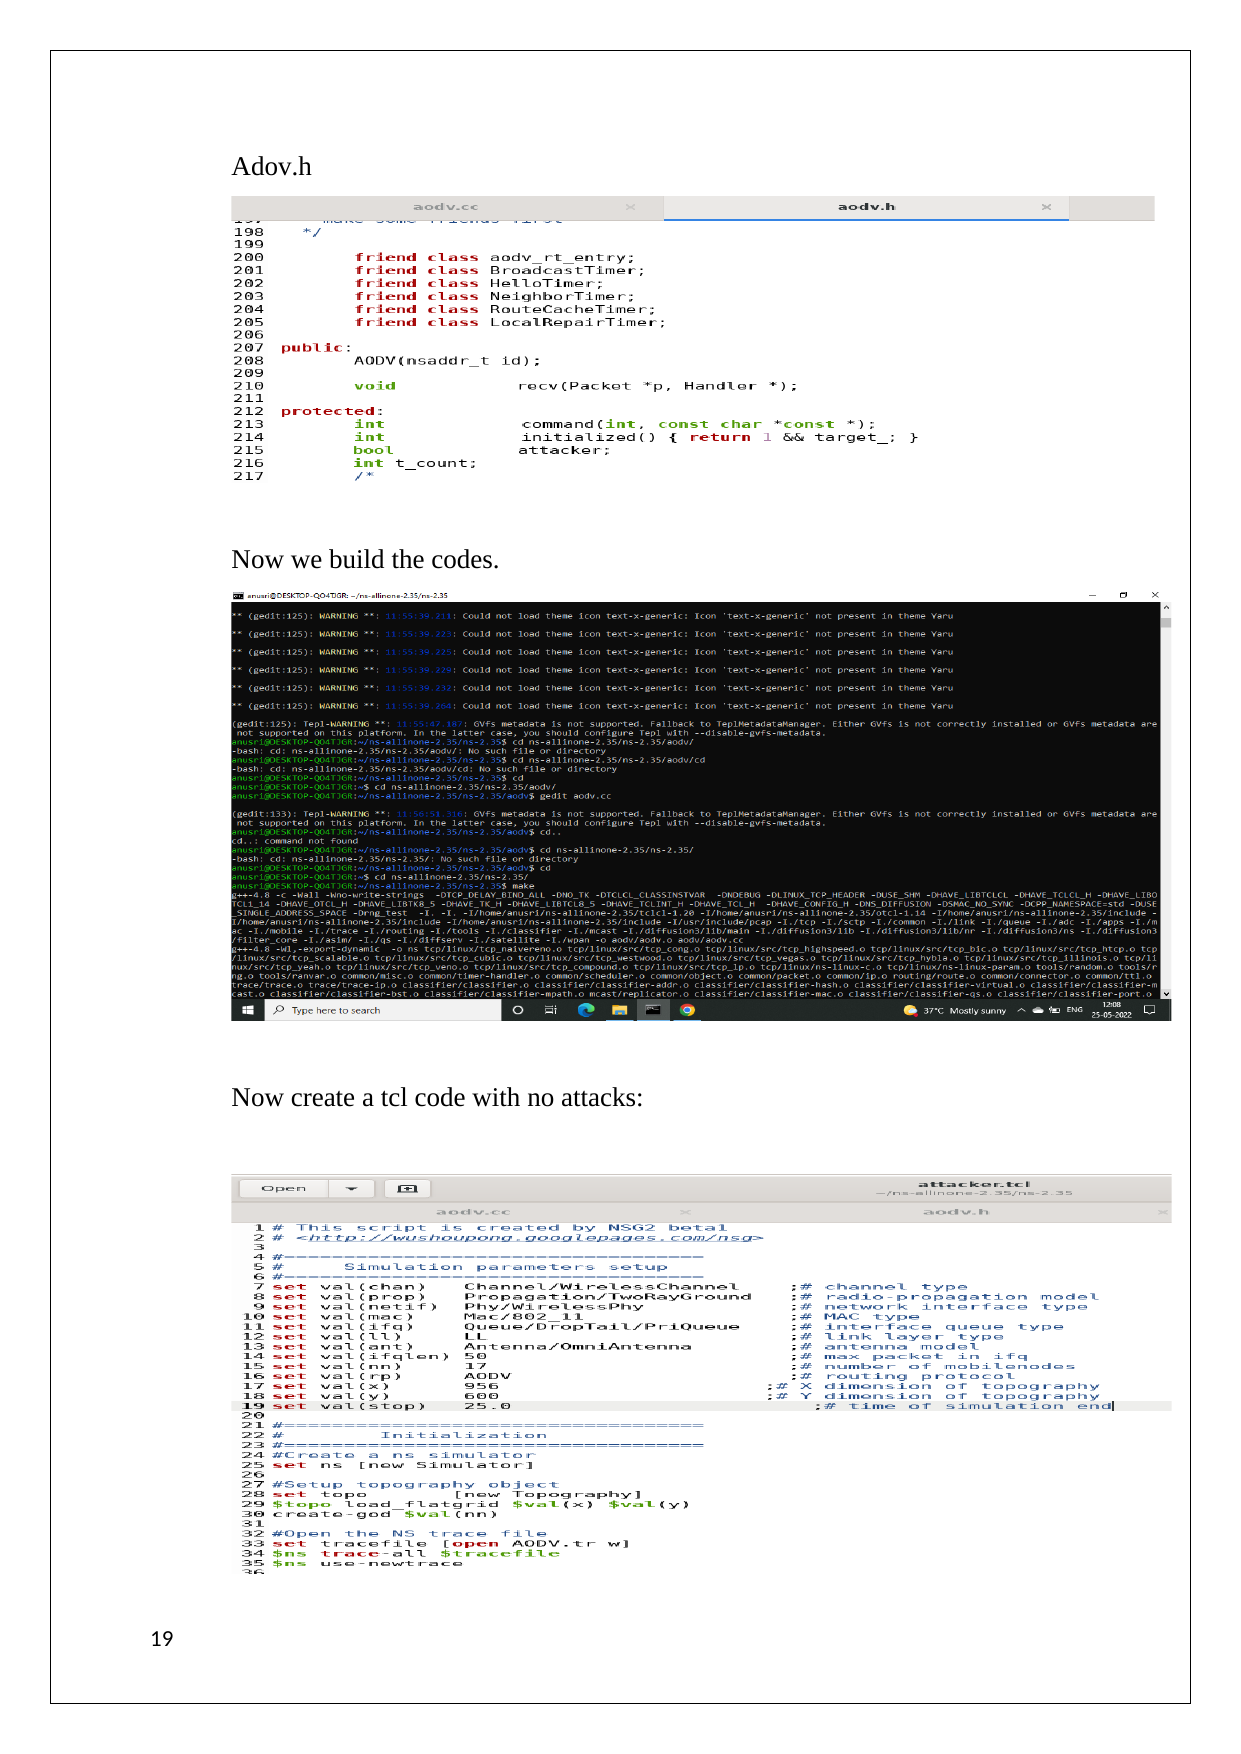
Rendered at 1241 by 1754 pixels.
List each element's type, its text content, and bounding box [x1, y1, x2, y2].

list Adov.h [231, 150, 1090, 181]
picture [231, 196, 1155, 483]
picture [231, 590, 1172, 1021]
picture [231, 1174, 1172, 1574]
list Now we build the codes. [231, 543, 1090, 574]
list Now create a tcl code with no attacks: [231, 1081, 1090, 1112]
